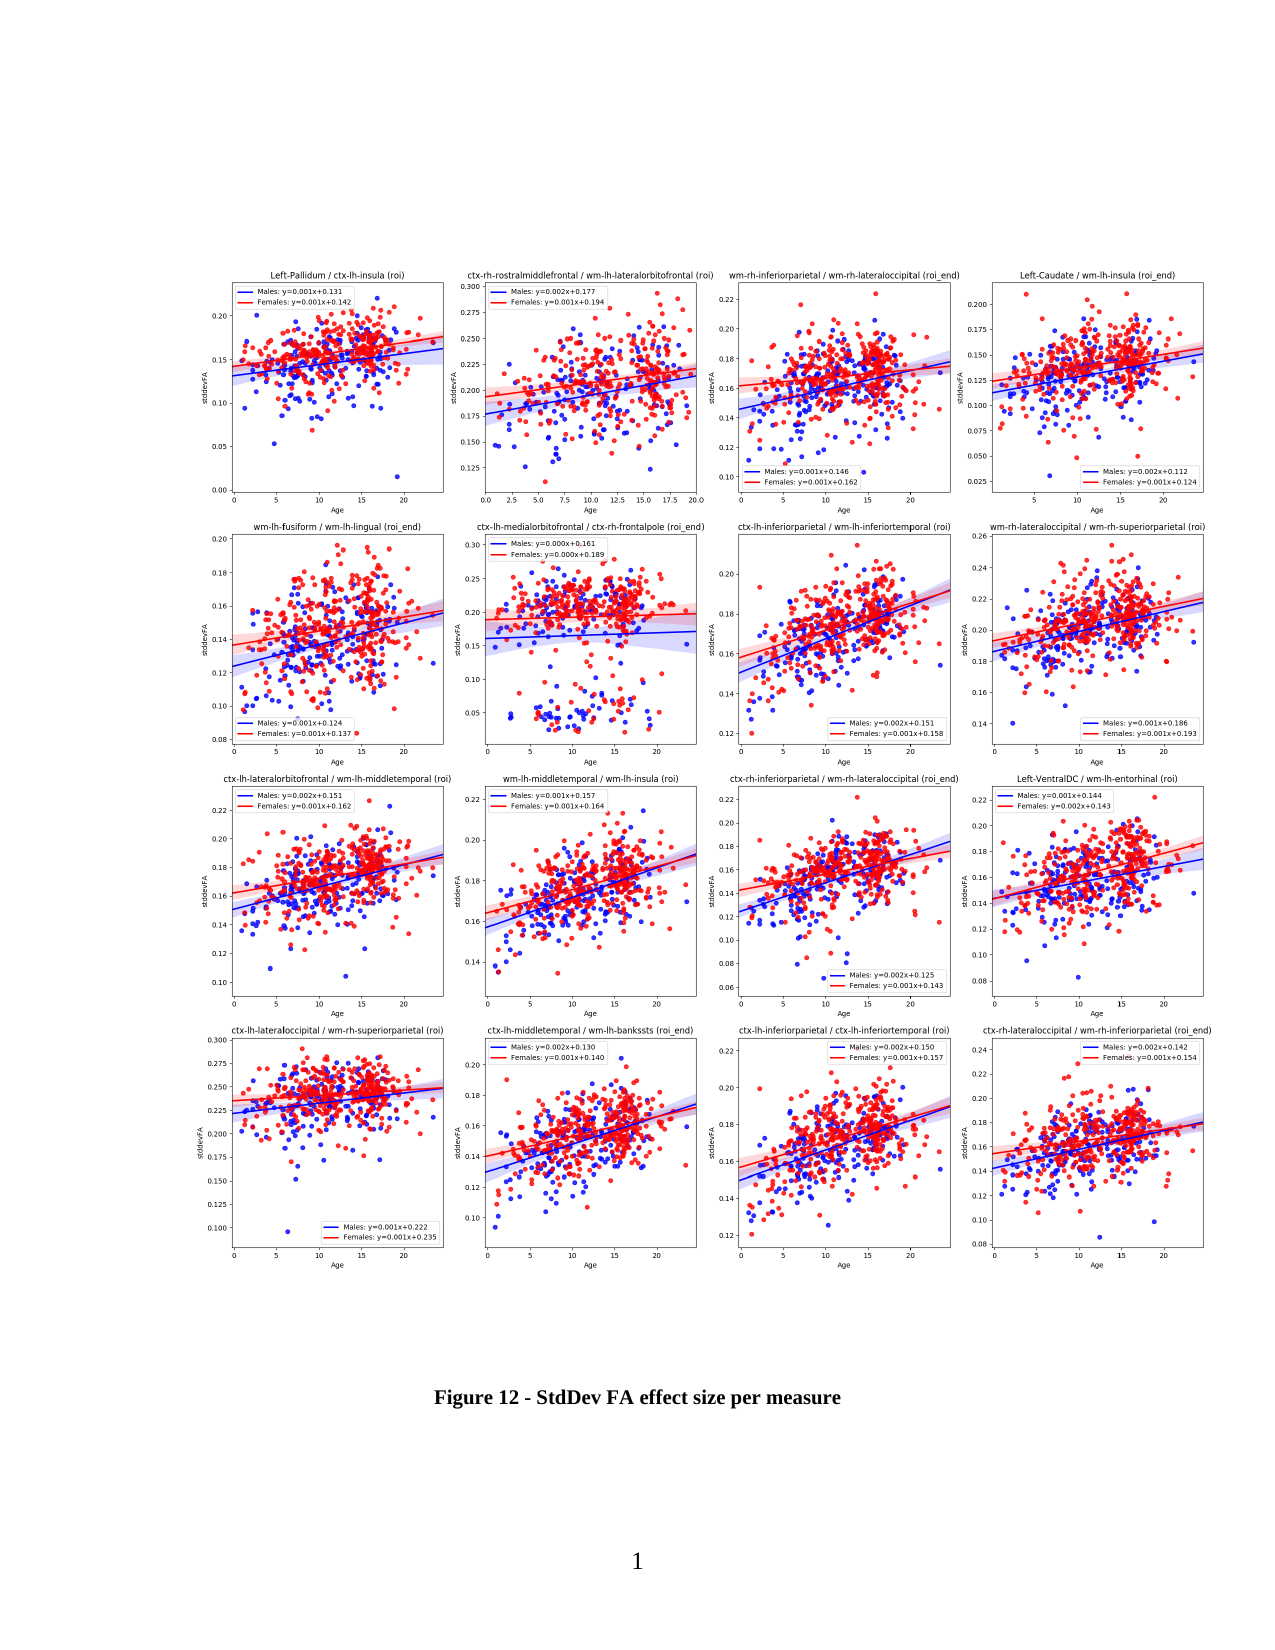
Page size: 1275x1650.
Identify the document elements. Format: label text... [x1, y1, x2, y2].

picture [75, 132, 1275, 1385]
text Figure 12 - StdDev FA effect size per measure [75, 1385, 1200, 1409]
